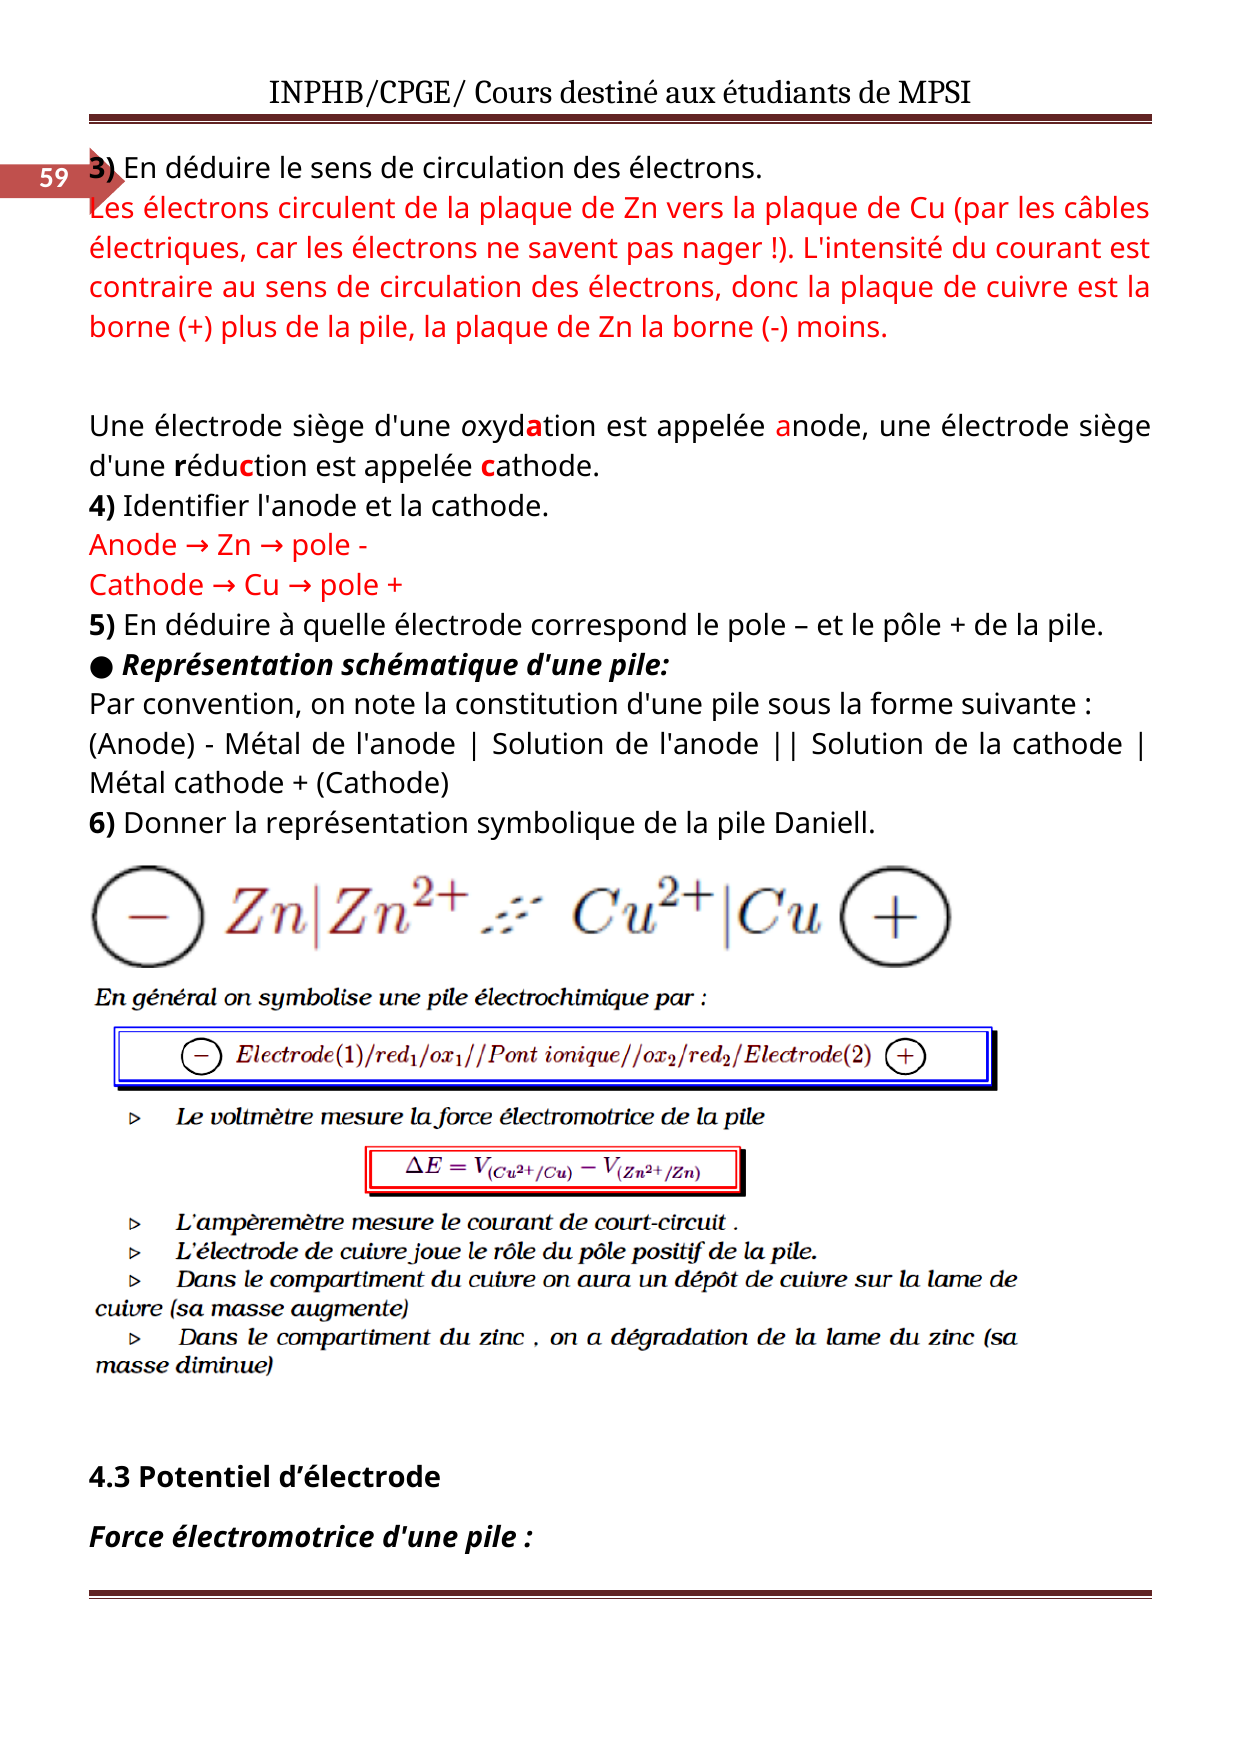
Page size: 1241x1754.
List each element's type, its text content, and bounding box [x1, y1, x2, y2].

text 4) Identifier l'anode et la cathode. [89, 485, 1152, 525]
text 4.3 Potentiel d’électrode [89, 1457, 1152, 1496]
text Les électrons circulent de la plaque de Zn vers la plaque de Cu (par les câbles électriques, car les électrons ne savent pas nager !). L'intensité du courant est contraire au sens de circulation des électrons, donc la plaque de cuivre est la borne (+) plus de la pile, la plaque de Zn la borne (-) moins. [89, 187, 1152, 346]
text 5) En déduire à quelle électrode correspond le pole – et le pôle + de la pile. [89, 604, 1152, 644]
text Force électromotrice d'une pile : [89, 1516, 1152, 1556]
text 3) En déduire le sens de circulation des électrons. [89, 148, 1152, 187]
text Anode → Zn → pole - [89, 525, 1152, 564]
text Une électrode siège d'une oxydation est appelée anode, une électrode siège d'une réduction est appelée cathode. [89, 406, 1152, 485]
text 6) Donner la représentation symbolique de la pile Daniell. [89, 802, 1152, 842]
text Cathode → Cu → pole + [89, 564, 1152, 604]
text ● Représentation schématique d'une pile: [89, 644, 1152, 683]
text Par convention, on note la constitution d'une pile sous la forme suivante : [89, 683, 1152, 723]
text (Anode) - Métal de l'anode | Solution de l'anode || Solution de la cathode | Métal cathode + (Cathode) [89, 723, 1152, 802]
